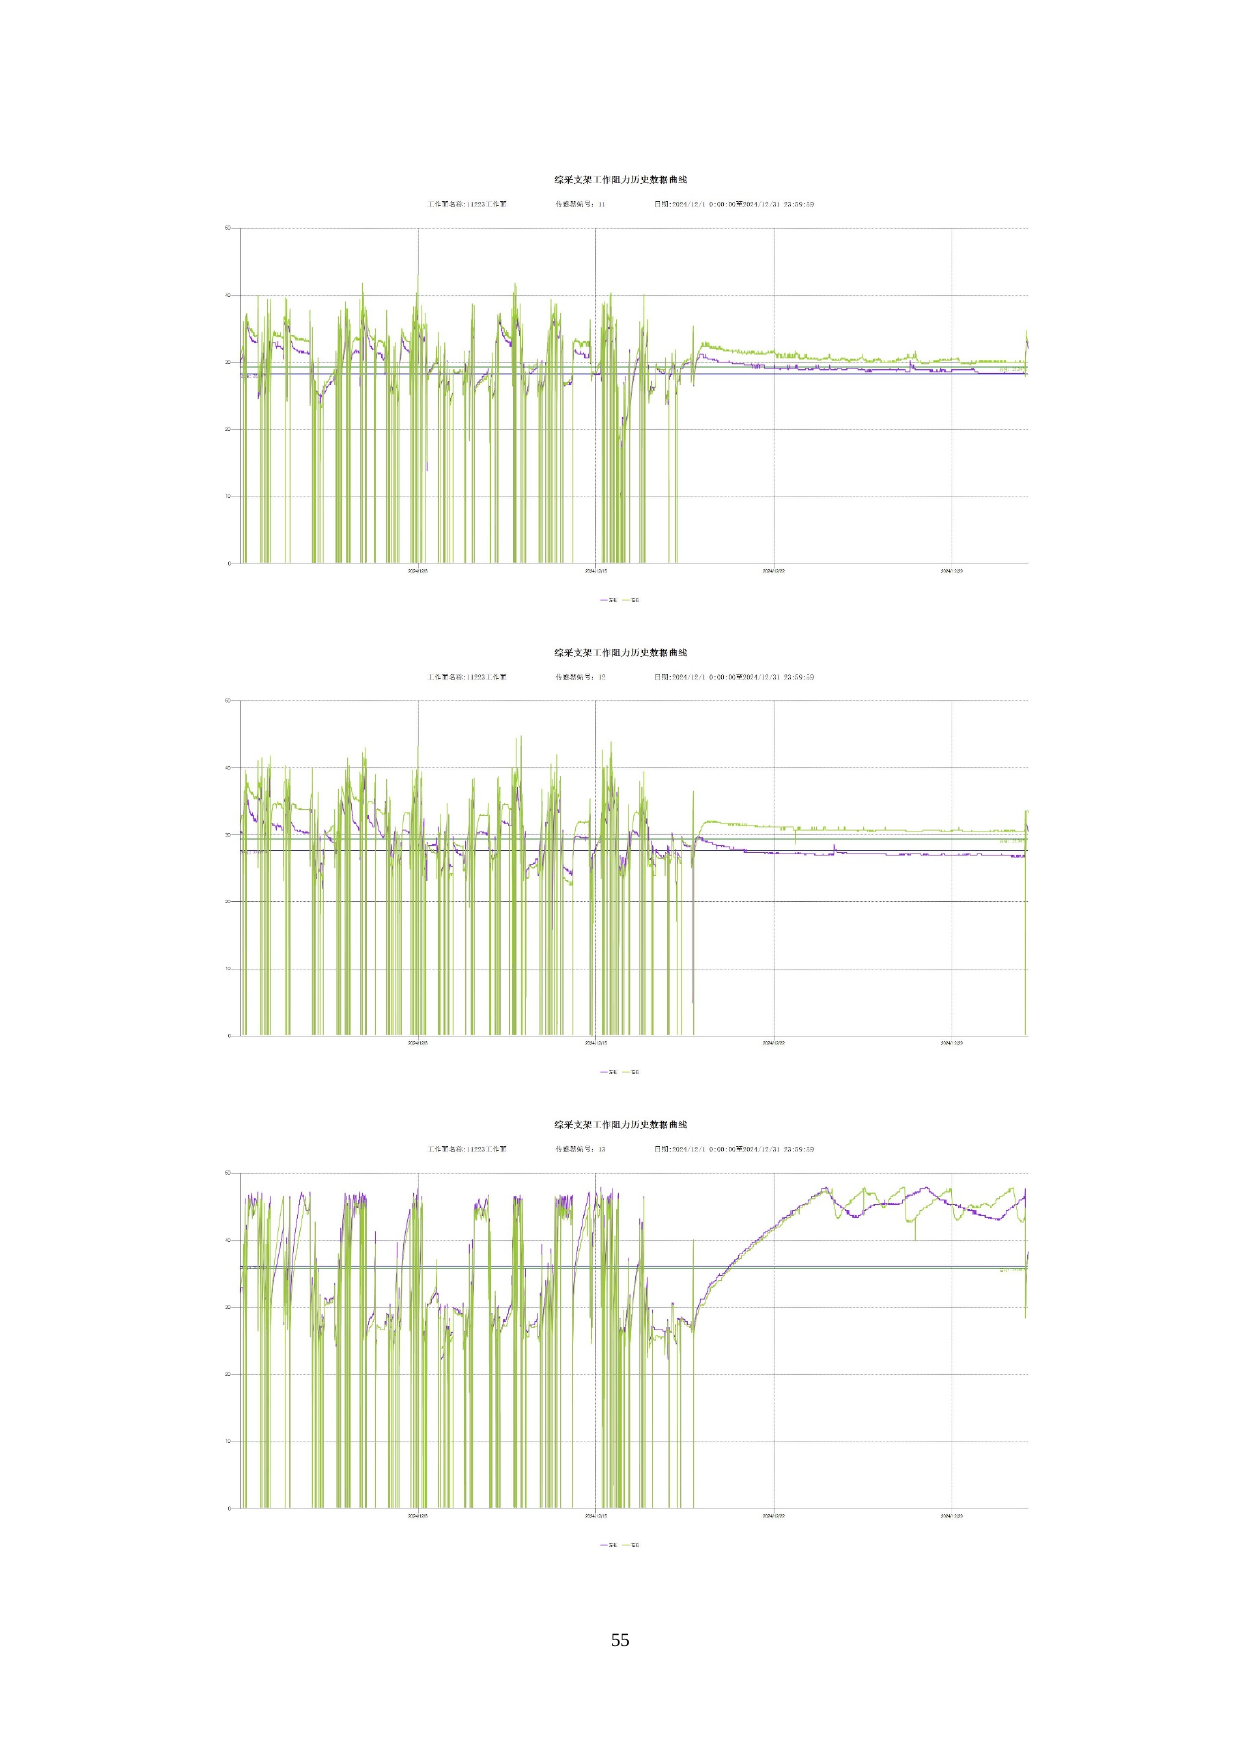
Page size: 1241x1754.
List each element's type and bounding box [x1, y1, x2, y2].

picture [187, 1106, 1053, 1563]
picture [187, 634, 1053, 1090]
picture [187, 162, 1053, 618]
